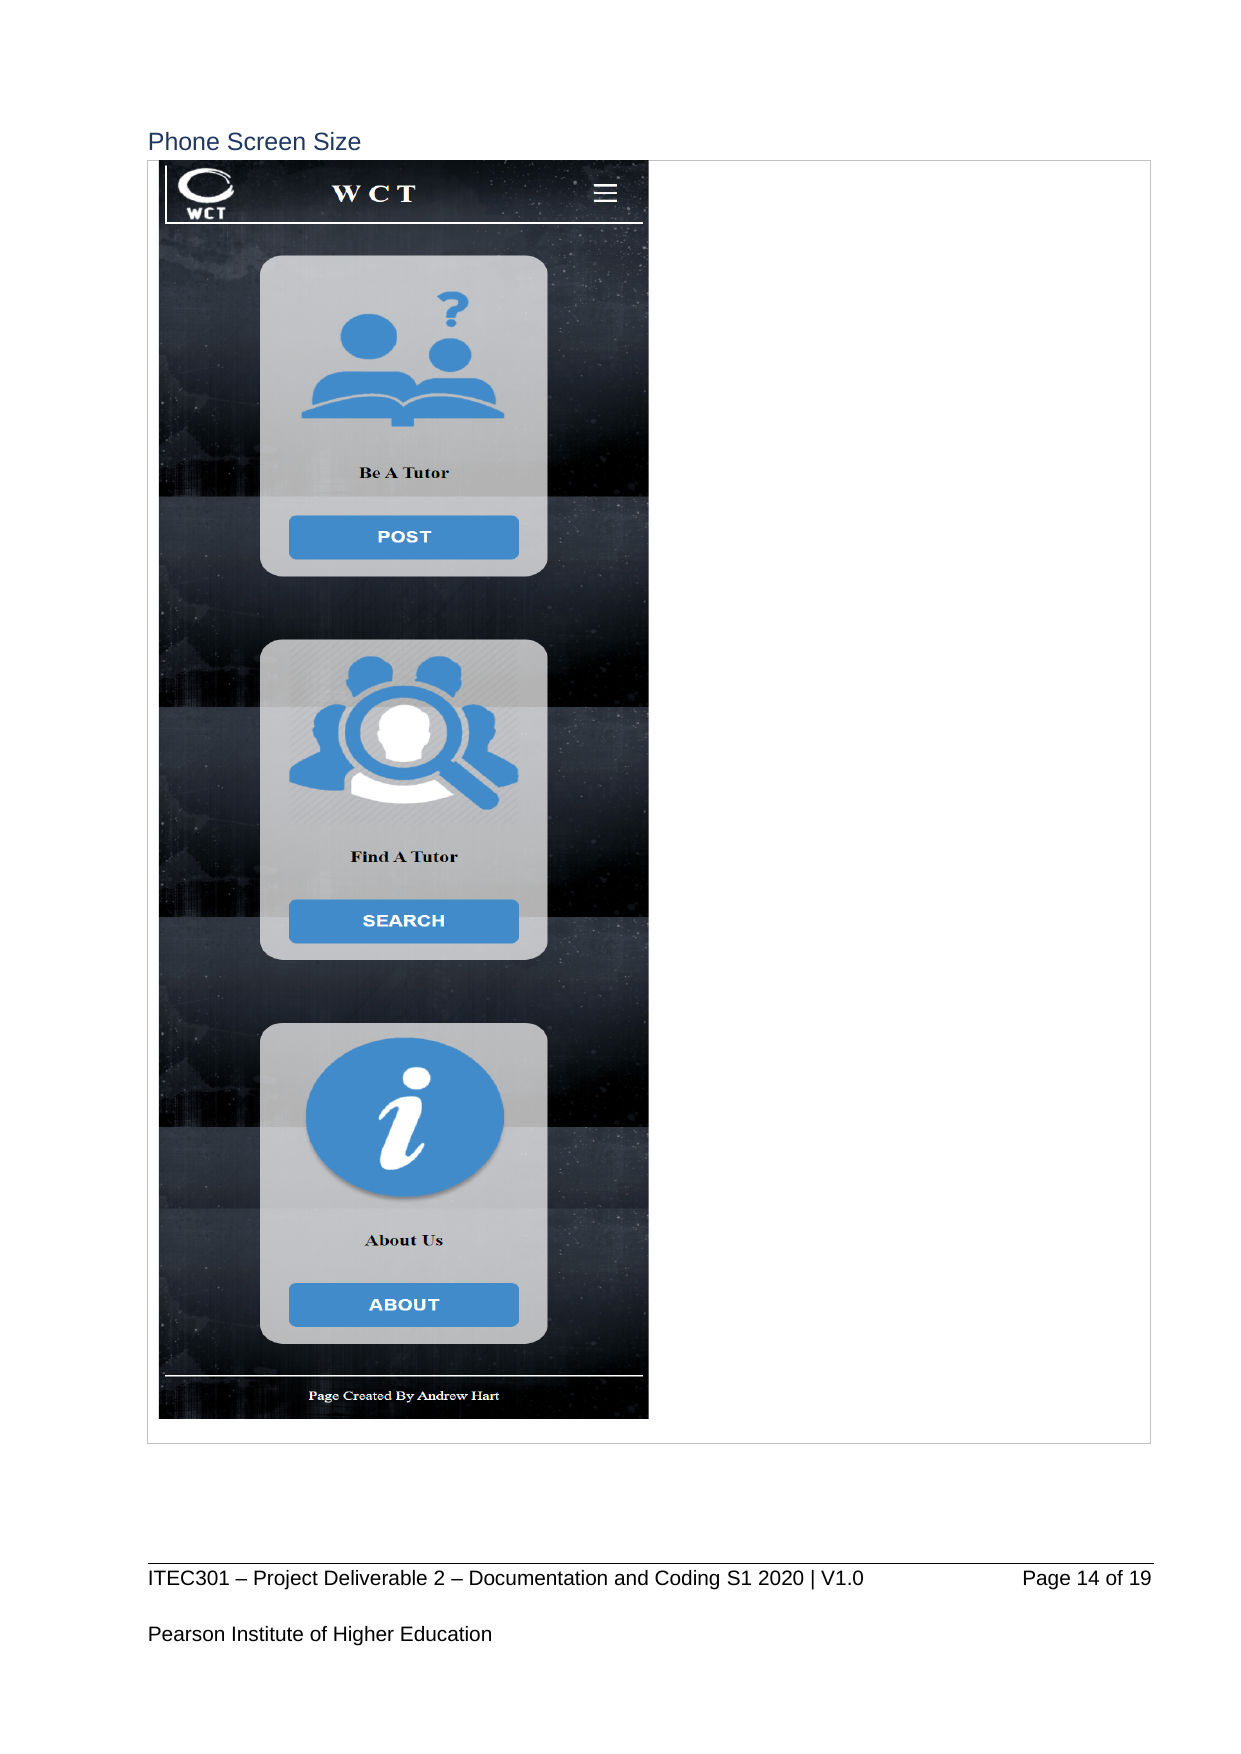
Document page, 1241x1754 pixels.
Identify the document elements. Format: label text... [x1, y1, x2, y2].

table_header [148, 161, 1150, 1443]
subtitle Phone Screen Size [148, 126, 1152, 155]
picture [158, 160, 649, 1419]
